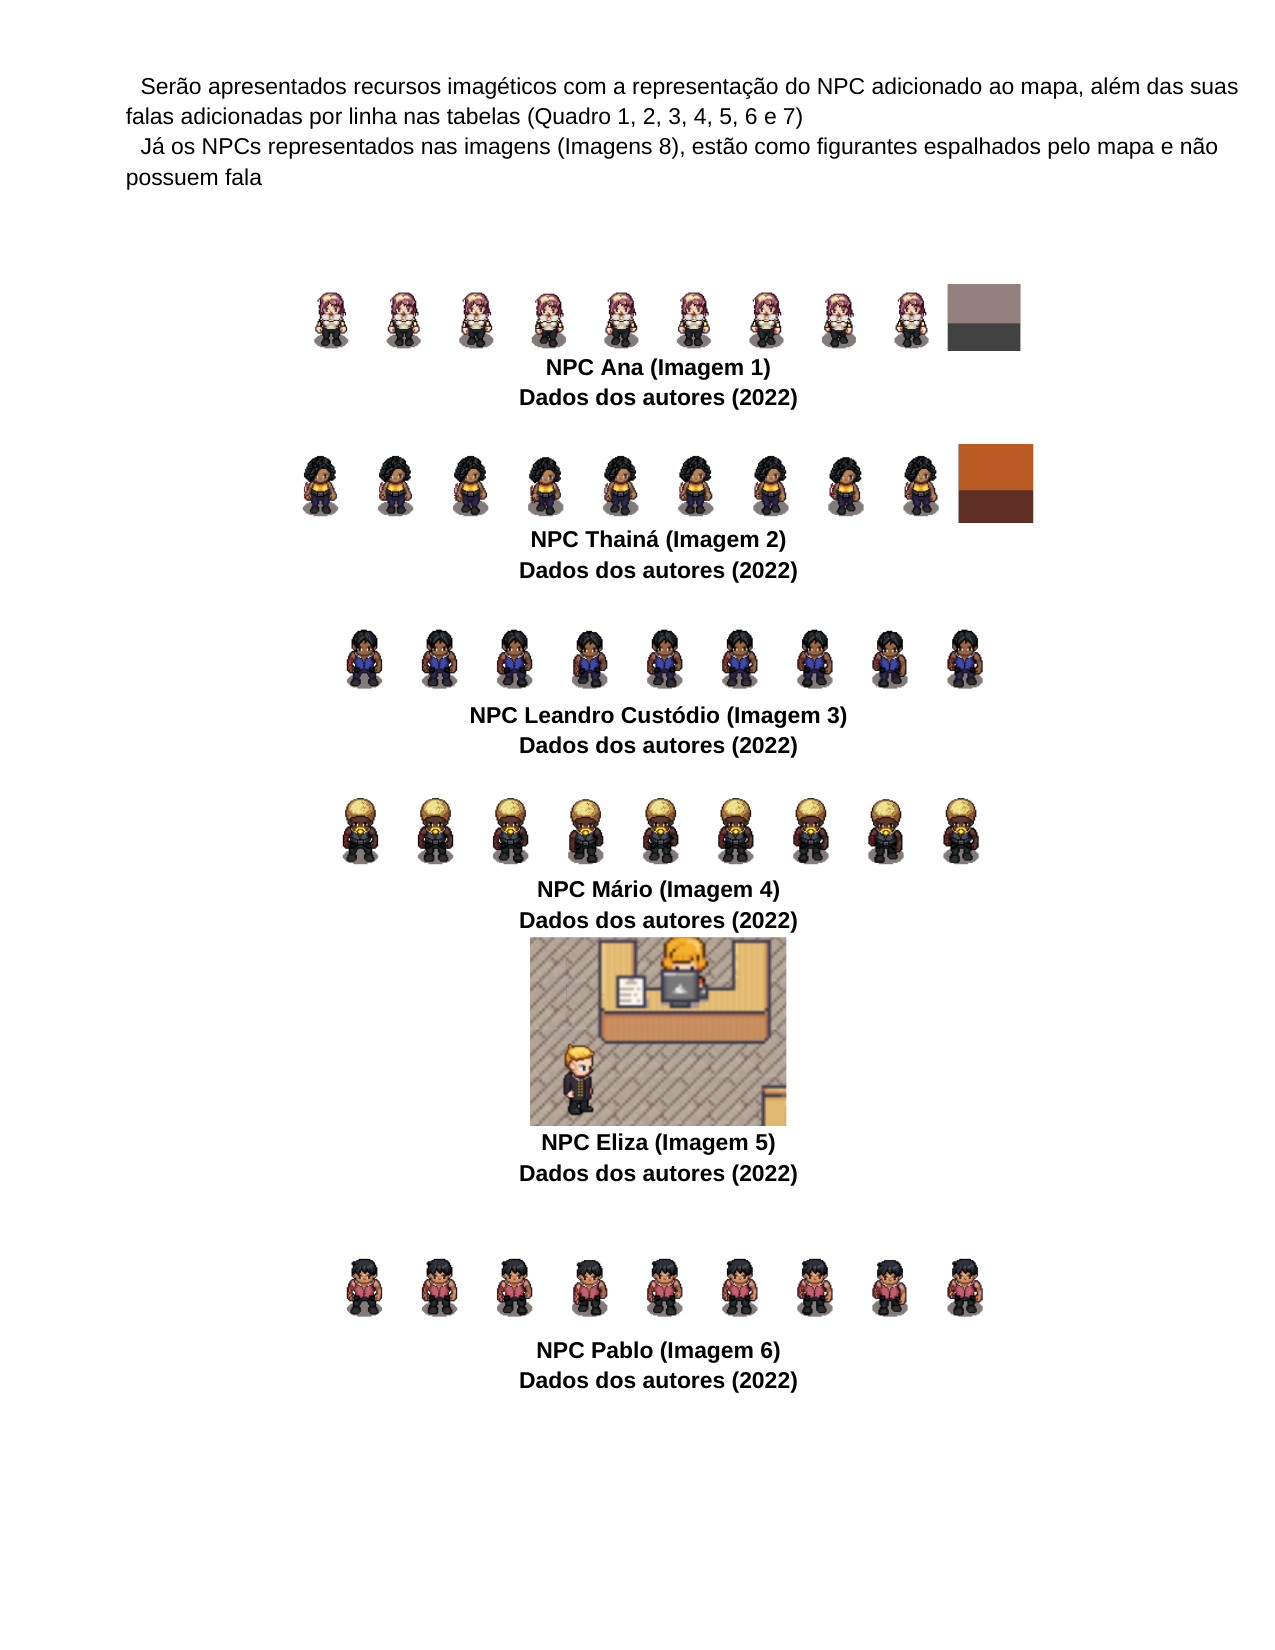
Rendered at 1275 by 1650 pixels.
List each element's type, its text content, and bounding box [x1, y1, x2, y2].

text Já os NPCs representados nas imagens (Imagens 8), estão como figurantes espalhados pelo mapa e não possuem fala [126, 133, 1250, 190]
text Serão apresentados recursos imagéticos com a representação do NPC adicionado ao mapa, além das suas falas adicionadas por linha nas tabelas (Quadro 1, 2, 3, 4, 5, 6 e 7) [126, 73, 1250, 129]
picture [327, 1250, 990, 1333]
text Dados dos autores (2022) [67, 1367, 1250, 1393]
picture [530, 936, 787, 1126]
text NPC Eliza (Imagem 5) [67, 1129, 1250, 1156]
text NPC Ana (Imagem 1) [67, 354, 1250, 380]
text NPC Leandro Custódio (Imagem 3) [67, 702, 1250, 728]
text Dados dos autores (2022) [67, 907, 1250, 933]
text NPC Thainá (Imagem 2) [67, 526, 1250, 553]
text Dados dos autores (2022) [67, 384, 1250, 410]
picture [283, 444, 1034, 523]
picture [295, 284, 1022, 351]
text Dados dos autores (2022) [67, 557, 1250, 583]
text NPC Pablo (Imagem 6) [67, 1337, 1250, 1363]
picture [327, 617, 990, 699]
picture [323, 792, 994, 873]
text NPC Mário (Imagem 4) [67, 876, 1250, 903]
text Dados dos autores (2022) [67, 732, 1250, 759]
text Dados dos autores (2022) [67, 1159, 1250, 1186]
